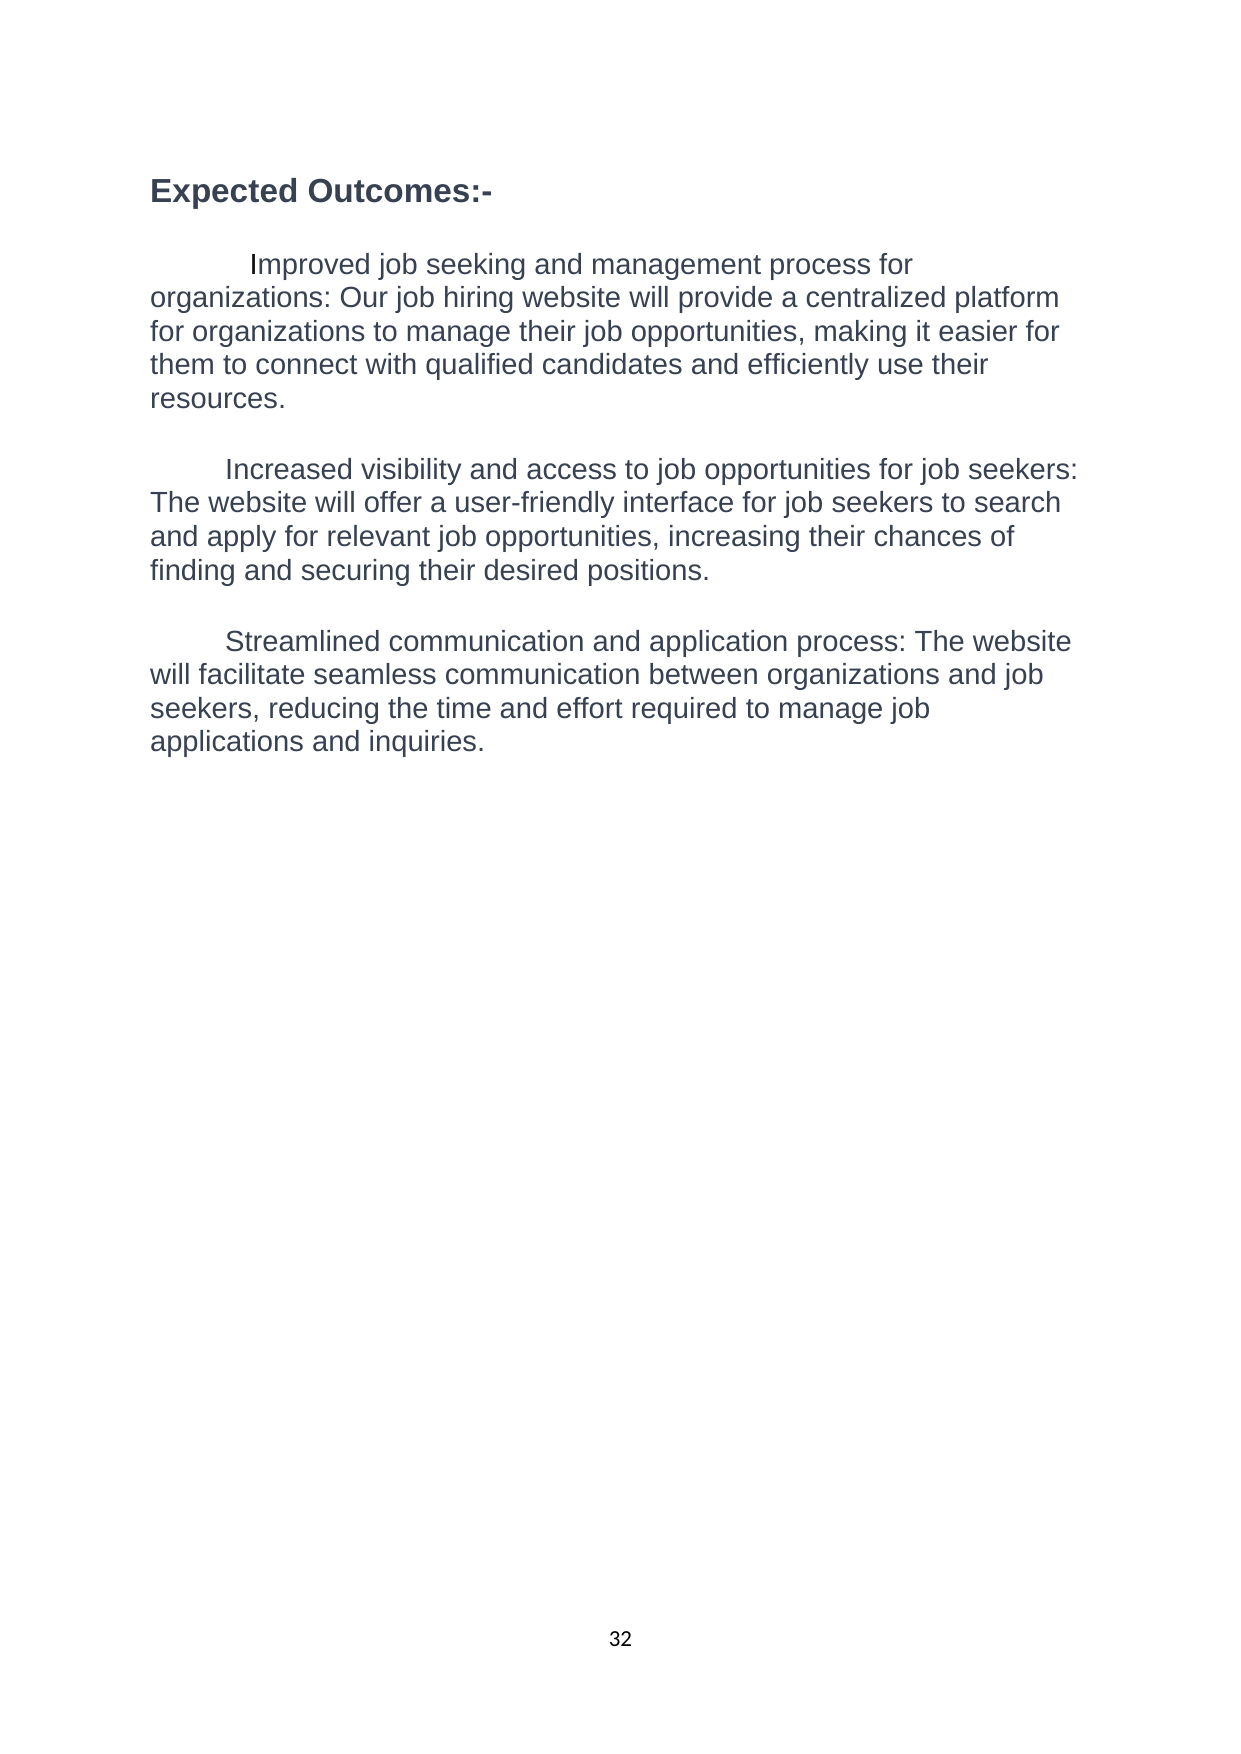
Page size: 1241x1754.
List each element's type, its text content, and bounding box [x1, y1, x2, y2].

text Expected Outcomes:- [150, 171, 1090, 209]
text Improved job seeking and management process for organizations: Our job hiring website will provide a centralized platform for organizations to manage their job opportunities, making it easier for them to connect with qualified candidates and efficiently use their resources. [150, 247, 1090, 414]
text Streamlined communication and application process: The website will facilitate seamless communication between organizations and job seekers, reducing the time and effort required to manage job applications and inquiries. [150, 624, 1090, 758]
text Increased visibility and access to job opportunities for job seekers: The website will offer a user-friendly interface for job seekers to search and apply for relevant job opportunities, increasing their chances of finding and securing their desired positions. [150, 452, 1090, 586]
